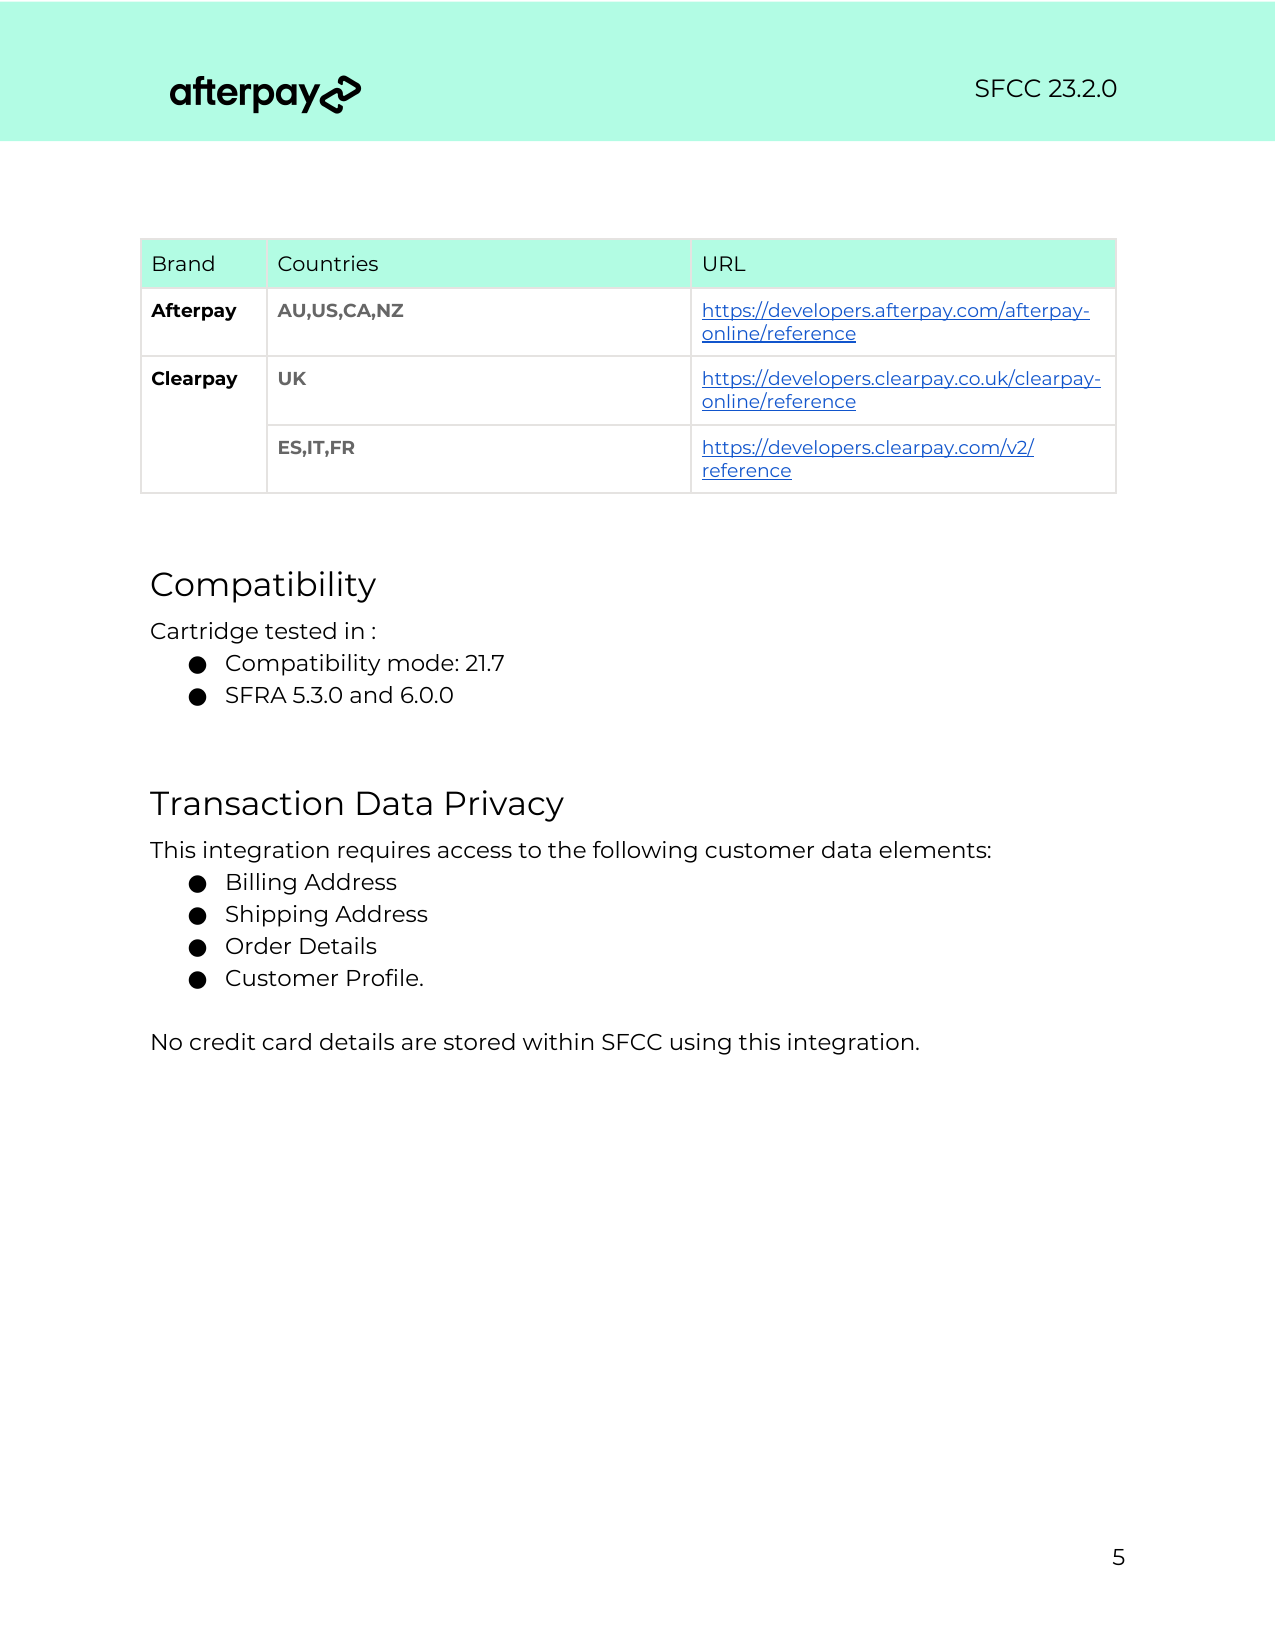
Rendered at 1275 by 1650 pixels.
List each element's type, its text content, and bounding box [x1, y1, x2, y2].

table_cell Clearpay [142, 357, 266, 492]
table_cell ES,IT,FR [268, 426, 690, 492]
list Order Details [187, 932, 1125, 960]
table_header Countries [268, 240, 690, 287]
text Cartridge tested in : [150, 617, 1125, 645]
list Shipping Address [187, 900, 1125, 928]
table_cell UK [268, 357, 690, 424]
text No credit card details are stored within SFCC using this integration. [150, 1028, 1125, 1056]
subtitle Transaction Data Privacy [150, 783, 1125, 823]
table_header Brand [142, 240, 266, 287]
list Compatibility mode: 21.7 [187, 649, 1125, 677]
table_cell Afterpay [142, 289, 266, 355]
table_cell AU,US,CA,NZ [268, 289, 690, 355]
picture [134, 47, 397, 142]
list SFRA 5.3.0 and 6.0.0 [187, 681, 1125, 709]
text This integration requires access to the following customer data elements: [150, 836, 1125, 864]
subtitle Compatibility [150, 564, 1125, 604]
list Billing Address [187, 868, 1125, 896]
table_header URL [692, 240, 1115, 287]
list Customer Profile. [187, 964, 1125, 992]
table_cell https://developers.afterpay.com/afterpay-online/reference [692, 289, 1115, 355]
table_cell https://developers.clearpay.com/v2/reference [692, 426, 1115, 492]
table_cell https://developers.clearpay.co.uk/clearpay-online/reference [692, 357, 1115, 424]
